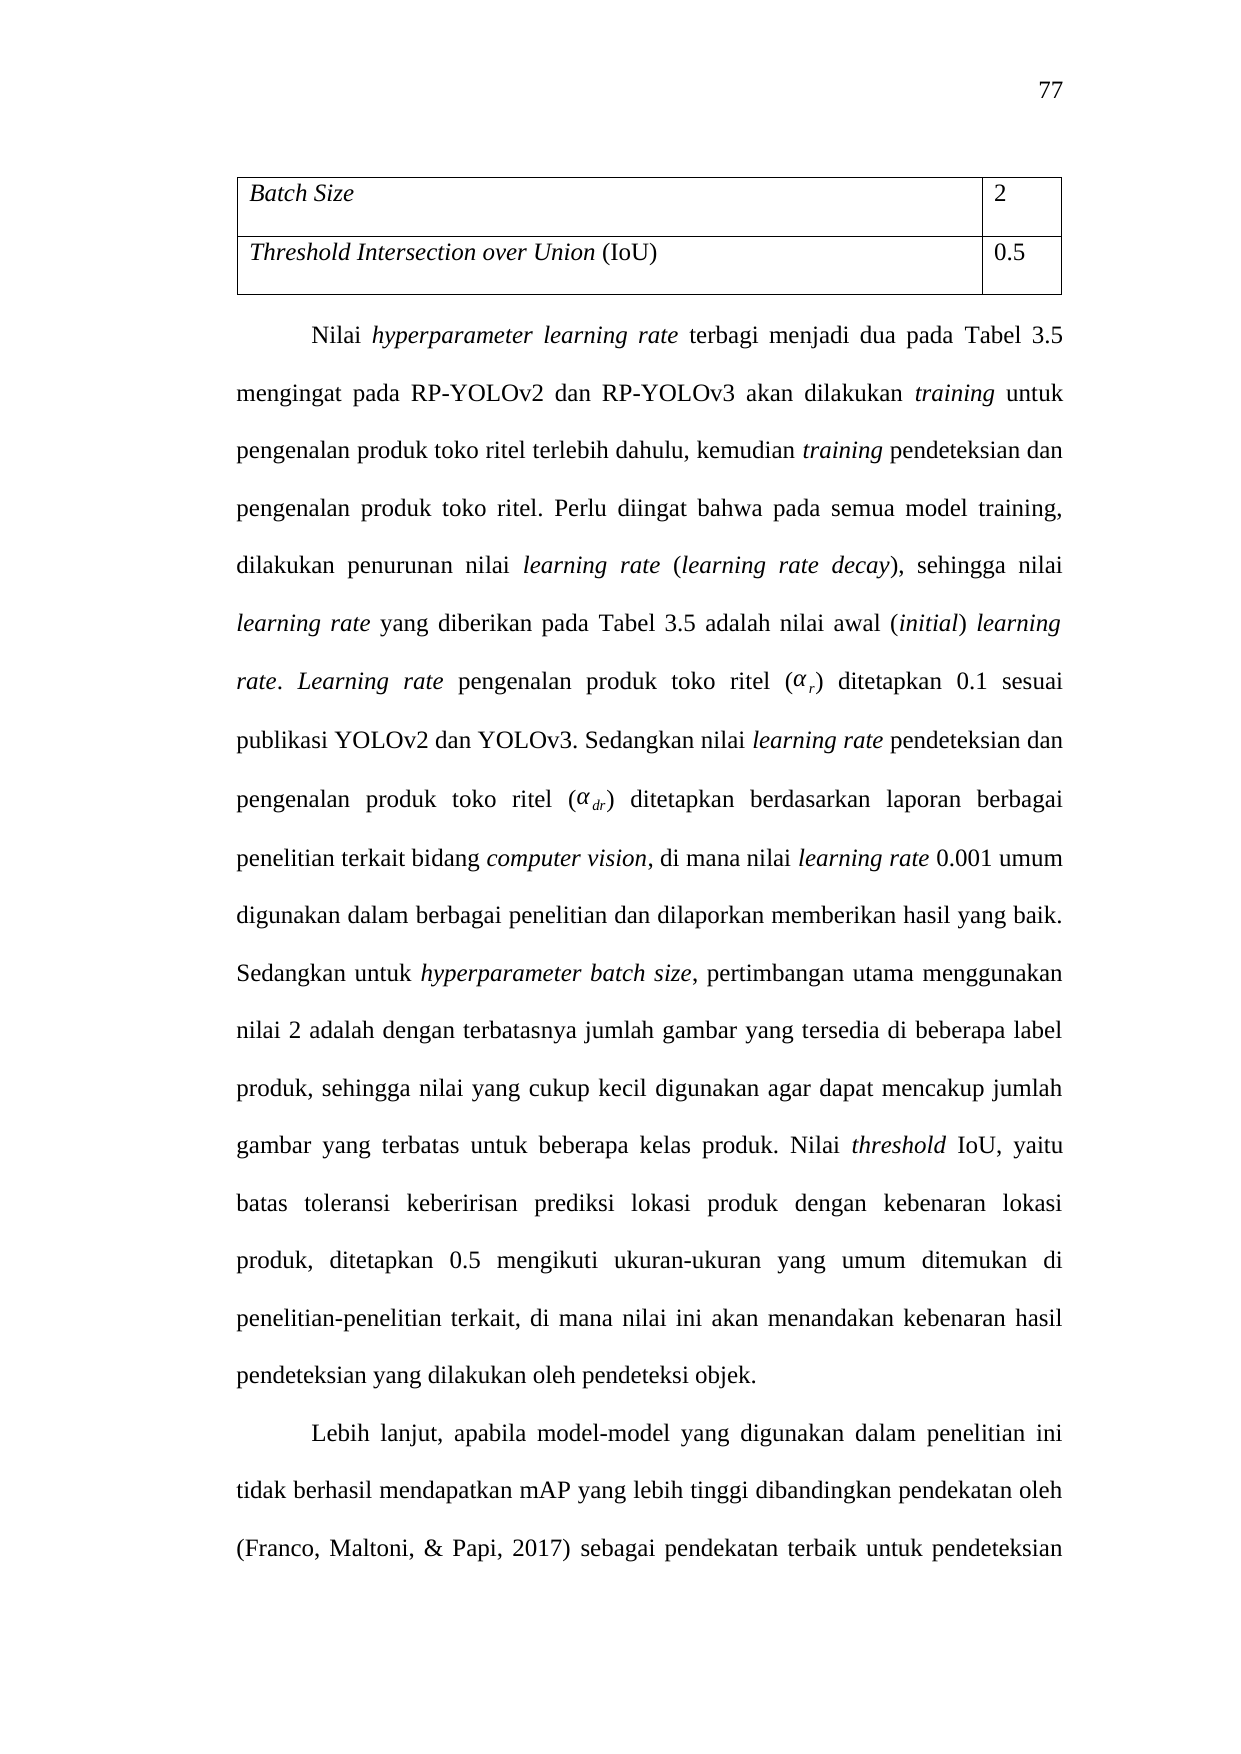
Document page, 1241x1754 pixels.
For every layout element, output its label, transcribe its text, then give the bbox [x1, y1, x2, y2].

table_cell Threshold Intersection over Union (IoU) [238, 237, 982, 294]
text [236, 1418, 1063, 1562]
table_cell Batch Size [238, 178, 982, 236]
table_cell 2 [983, 178, 1061, 236]
table_cell 0.5 [983, 237, 1061, 294]
